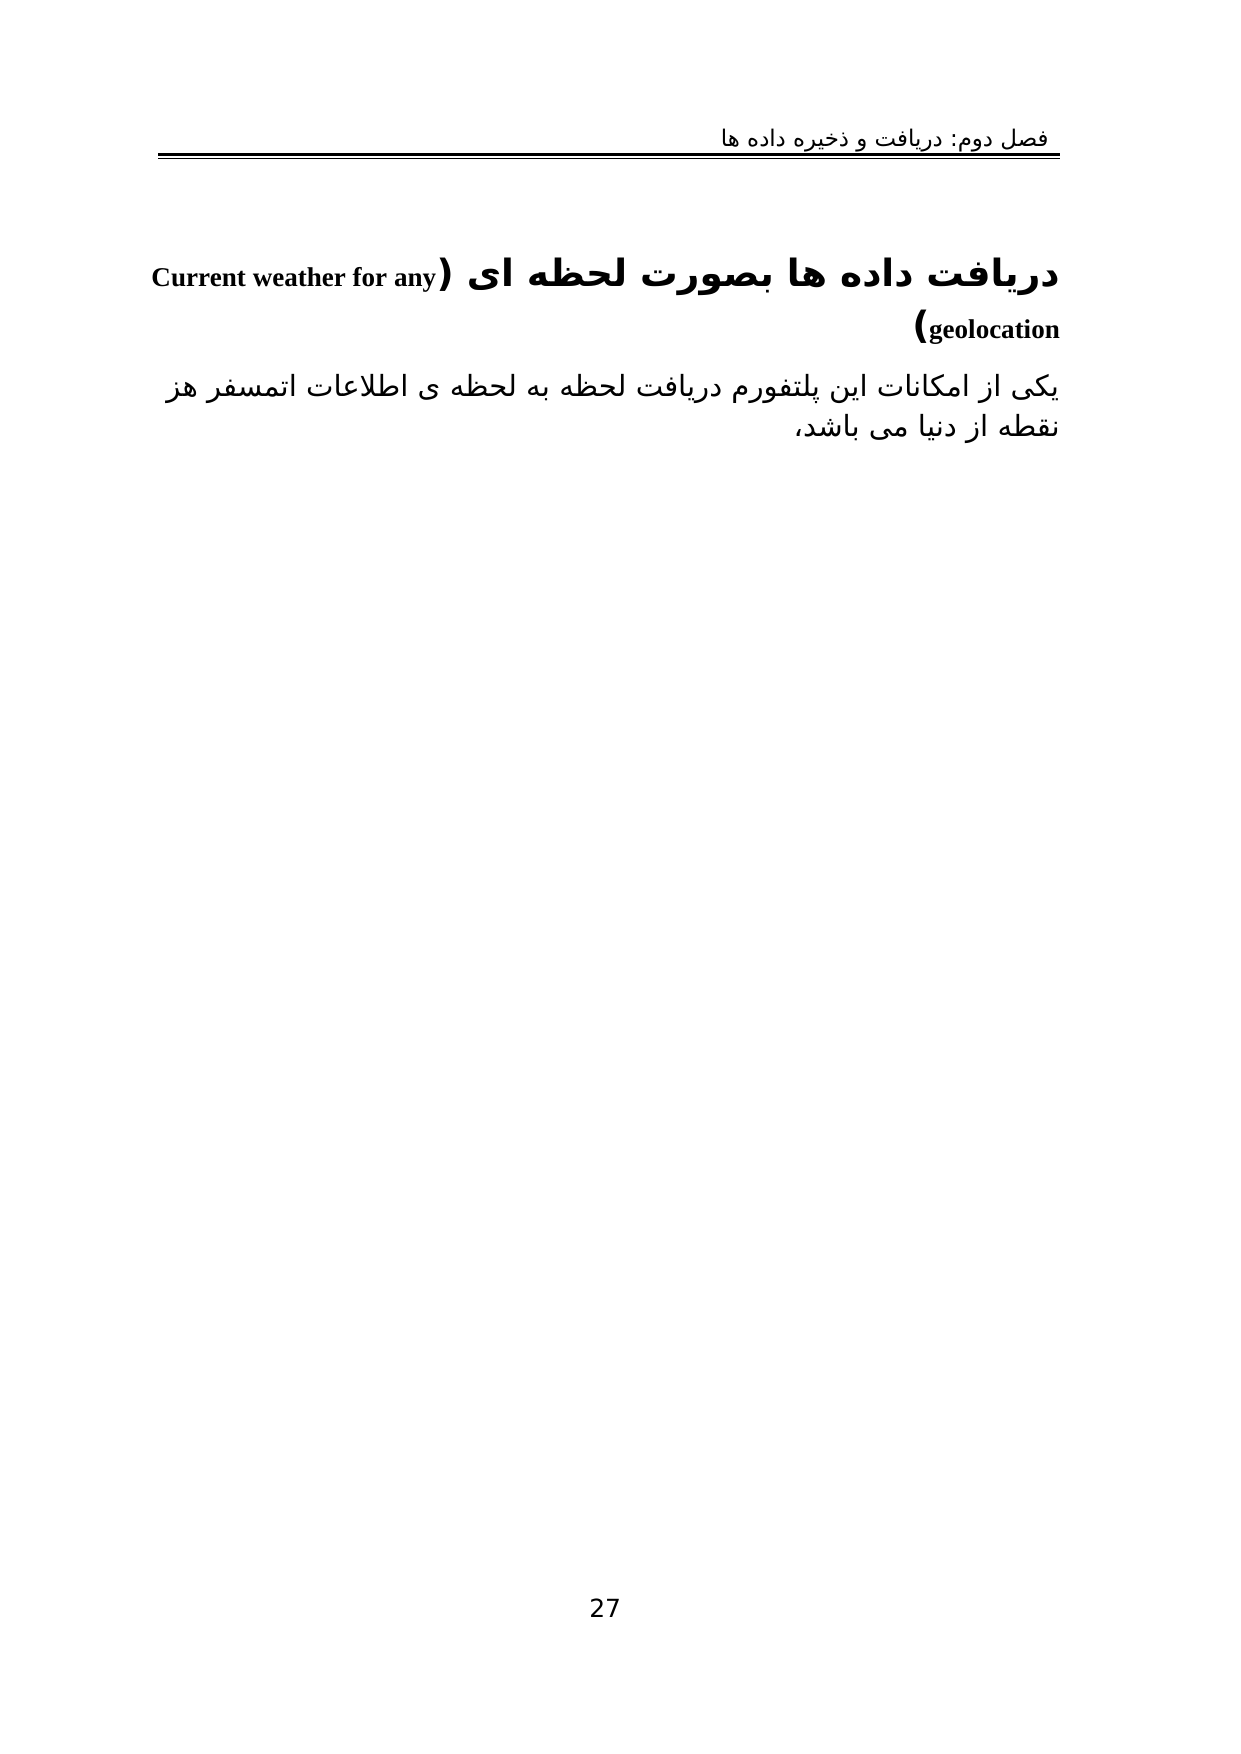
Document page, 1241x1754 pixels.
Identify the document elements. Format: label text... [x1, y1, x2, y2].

subtitle دریافت داده ها بصورت لحظه ای (Current weather for any geolocation) [150, 252, 1060, 348]
text یکی از امکانات این پلتفورم دریافت لحظه به لحظه ی اطلاعات اتمسفر هز نقطه از دنیا می باشد، [150, 369, 1060, 444]
